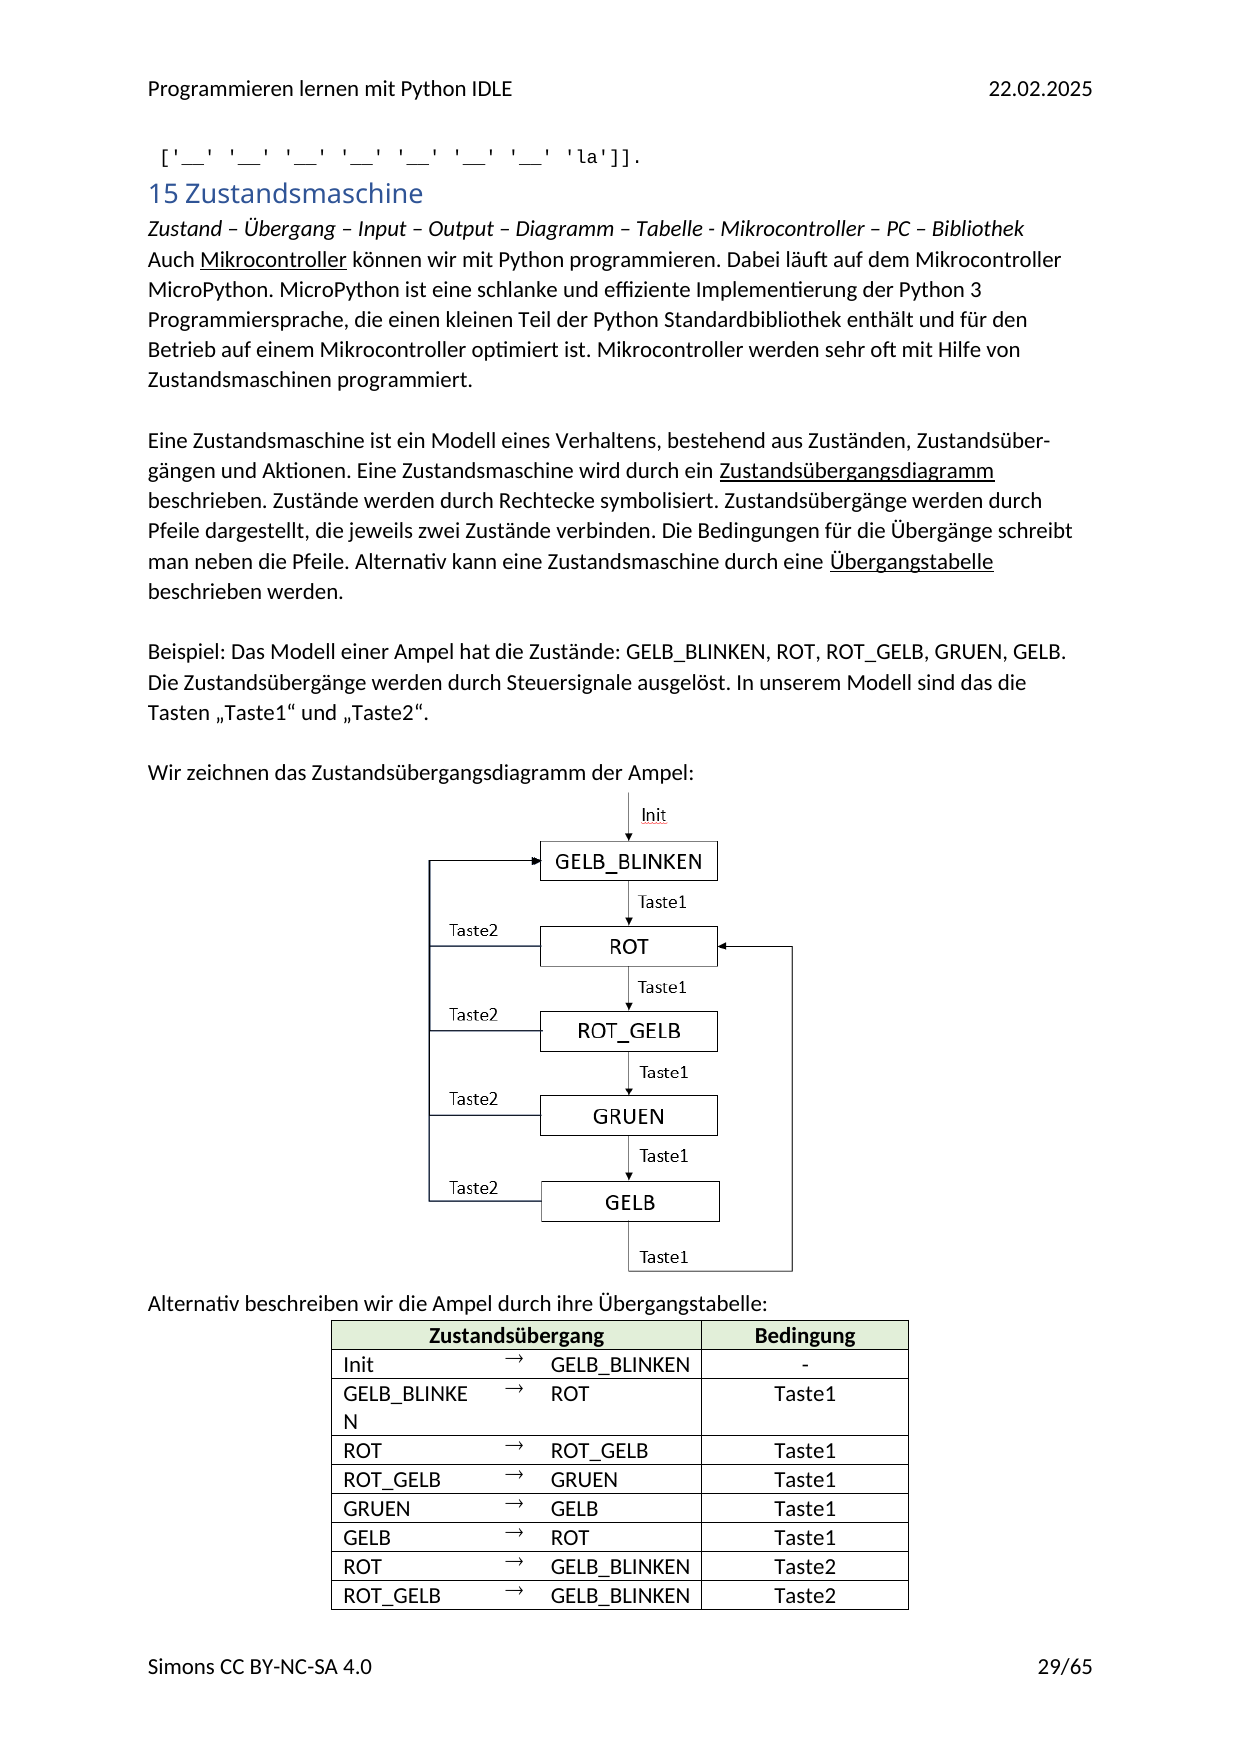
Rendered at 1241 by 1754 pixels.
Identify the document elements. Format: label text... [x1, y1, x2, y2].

table_cell [494, 1552, 539, 1580]
table_cell GELB_BLINKEN [332, 1379, 494, 1435]
table_cell GELB_BLINKEN [539, 1350, 701, 1378]
table_header Bedingung [702, 1321, 908, 1349]
table_cell - [702, 1350, 908, 1378]
text Alternativ beschreiben wir die Ampel durch ihre Übergangstabelle: [148, 1289, 1092, 1318]
table_cell ROT [332, 1552, 494, 1580]
table_cell [494, 1494, 539, 1522]
table_header Zustandsübergang [332, 1321, 701, 1349]
table_cell [494, 1523, 539, 1551]
table_cell ROT_GELB [539, 1436, 701, 1464]
table_cell GELB_BLINKEN [539, 1581, 701, 1609]
table_cell ROT [539, 1523, 701, 1551]
text Auch Mikrocontroller können wir mit Python programmieren. Dabei läuft auf dem Mikrocontroller MicroPython. MicroPython ist eine schlanke und effiziente Implementierung der Python 3 Programmiersprache, die einen kleinen Teil der Python Standardbibliothek enthält und für den Betrieb auf einem Mikrocontroller optimiert ist. Mikrocontroller werden sehr oft mit Hilfe von Zustandsmaschinen programmiert. [148, 245, 1092, 394]
table_cell [494, 1436, 539, 1464]
table_cell GELB_BLINKEN [539, 1552, 701, 1580]
text Eine Zustandsmaschine ist ein Modell eines Verhaltens, bestehend aus Zuständen, Zustandsüber-gängen und Aktionen. Eine Zustandsmaschine wird durch ein Zustandsübergangsdiagramm beschrieben. Zustände werden durch Rechtecke symbolisiert. Zustandsübergänge werden durch Pfeile dargestellt, die jeweils zwei Zustände verbinden. Die Bedingungen für die Übergänge schreibt man neben die Pfeile. Alternativ kann eine Zustandsmaschine durch eine Übergangstabelle beschrieben werden. [148, 426, 1092, 605]
table_cell ROT_GELB [332, 1465, 494, 1493]
table_cell [494, 1350, 539, 1378]
text ['__' '__' '__' '__' '__' '__' '__' 'la']]. [148, 148, 1092, 169]
table_cell Taste1 [702, 1379, 908, 1435]
table_cell [494, 1581, 539, 1609]
text Die Zustandsübergänge werden durch Steuersignale ausgelöst. In unserem Modell sind das die Tasten „Taste1“ und „Taste2“. [148, 668, 1092, 726]
table_cell Init [332, 1350, 494, 1378]
table_cell GRUEN [539, 1465, 701, 1493]
table_cell [494, 1465, 539, 1493]
table_cell GELB [539, 1494, 701, 1522]
table_cell Taste1 [702, 1494, 908, 1522]
table_cell Taste1 [702, 1523, 908, 1551]
table_cell [494, 1379, 539, 1435]
table_cell ROT_GELB [332, 1581, 494, 1609]
table_cell Taste1 [702, 1465, 908, 1493]
table_cell Taste2 [702, 1581, 908, 1609]
table_cell Taste1 [702, 1436, 908, 1464]
table_cell Taste2 [702, 1552, 908, 1580]
table_cell GELB [332, 1523, 494, 1551]
table_cell ROT [539, 1379, 701, 1435]
text Zustand – Übergang – Input – Output – Diagramm – Tabelle - Mikrocontroller – PC – Bibliothek [148, 214, 1092, 243]
picture [401, 788, 839, 1288]
table_cell GRUEN [332, 1494, 494, 1522]
table_cell ROT [332, 1436, 494, 1464]
text Beispiel: Das Modell einer Ampel hat die Zustände: GELB_BLINKEN, ROT, ROT_GELB, GRUEN, GELB. [148, 637, 1092, 666]
subtitle Zustandsmaschine [148, 175, 1092, 212]
text Wir zeichnen das Zustandsübergangsdiagramm der Ampel: [148, 758, 1092, 786]
